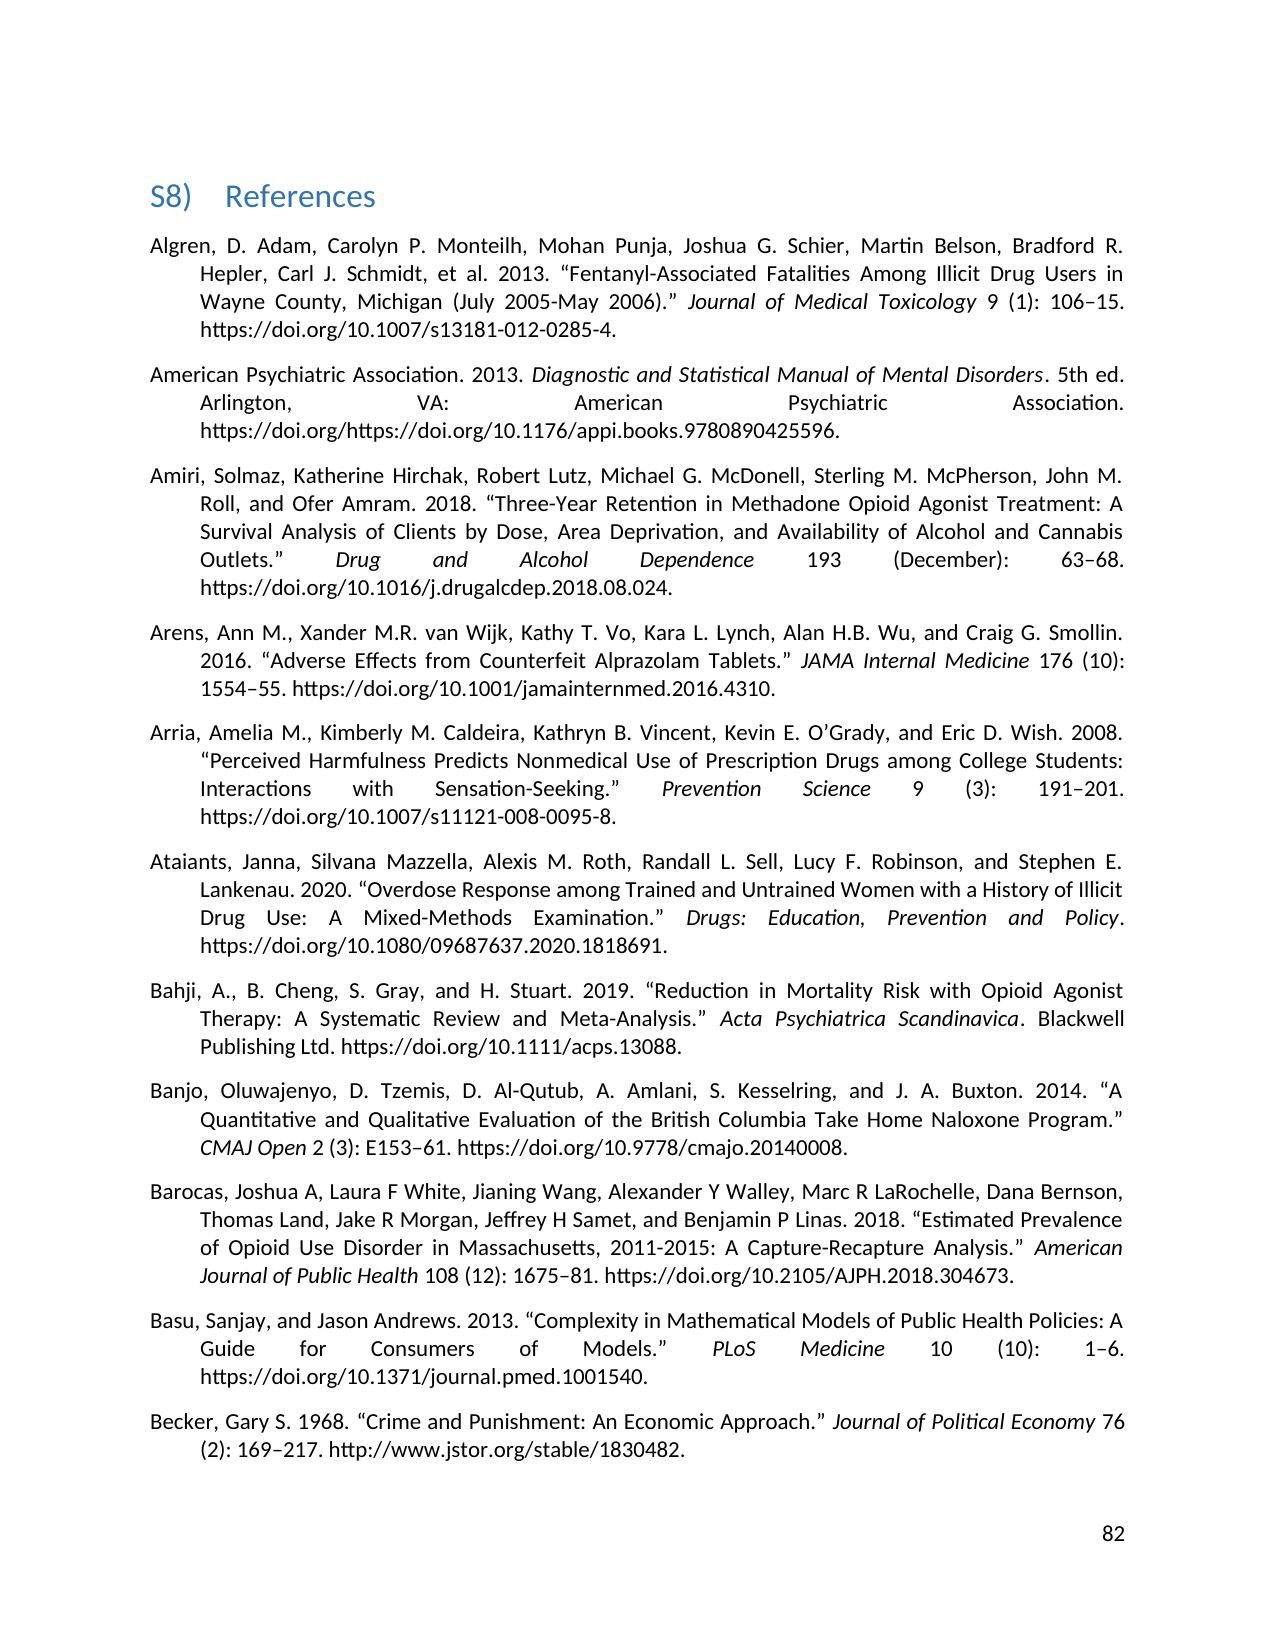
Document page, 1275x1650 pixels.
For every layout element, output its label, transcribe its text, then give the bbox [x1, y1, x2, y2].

subtitle References [150, 175, 1125, 216]
text Arria, Amelia M., Kimberly M. Caldeira, Kathryn B. Vincent, Kevin E. O’Grady, and Eric D. Wish. 2008. “Perceived Harmfulness Predicts Nonmedical Use of Prescription Drugs among College Students: Interactions with Sensation-Seeking.” Prevention Science 9 (3): 191–201. https://doi.org/10.1007/s11121-008-0095-8. [150, 718, 1125, 831]
text Arens, Ann M., Xander M.R. van Wijk, Kathy T. Vo, Kara L. Lynch, Alan H.B. Wu, and Craig G. Smollin. 2016. “Adverse Effects from Counterfeit Alprazolam Tablets.” JAMA Internal Medicine 176 (10): 1554–55. https://doi.org/10.1001/jamainternmed.2016.4310. [150, 618, 1125, 702]
text Basu, Sanjay, and Jason Andrews. 2013. “Complexity in Mathematical Models of Public Health Policies: A Guide for Consumers of Models.” PLoS Medicine 10 (10): 1–6. https://doi.org/10.1371/journal.pmed.1001540. [150, 1306, 1125, 1390]
text Ataiants, Janna, Silvana Mazzella, Alexis M. Roth, Randall L. Sell, Lucy F. Robinson, and Stephen E. Lankenau. 2020. “Overdose Response among Trained and Untrained Women with a History of Illicit Drug Use: A Mixed-Methods Examination.” Drugs: Education, Prevention and Policy. https://doi.org/10.1080/09687637.2020.1818691. [150, 847, 1125, 959]
text Bahji, A., B. Cheng, S. Gray, and H. Stuart. 2019. “Reduction in Mortality Risk with Opioid Agonist Therapy: A Systematic Review and Meta-Analysis.” Acta Psychiatrica Scandinavica. Blackwell Publishing Ltd. https://doi.org/10.1111/acps.13088. [150, 976, 1125, 1060]
text Barocas, Joshua A, Laura F White, Jianing Wang, Alexander Y Walley, Marc R LaRochelle, Dana Bernson, Thomas Land, Jake R Morgan, Jeffrey H Samet, and Benjamin P Linas. 2018. “Estimated Prevalence of Opioid Use Disorder in Massachusetts, 2011-2015: A Capture-Recapture Analysis.” American Journal of Public Health 108 (12): 1675–81. https://doi.org/10.2105/AJPH.2018.304673. [150, 1177, 1125, 1289]
text Banjo, Oluwajenyo, D. Tzemis, D. Al-Qutub, A. Amlani, S. Kesselring, and J. A. Buxton. 2014. “A Quantitative and Qualitative Evaluation of the British Columbia Take Home Naloxone Program.” CMAJ Open 2 (3): E153–61. https://doi.org/10.9778/cmajo.20140008. [150, 1077, 1125, 1161]
text Becker, Gary S. 1968. “Crime and Punishment: An Economic Approach.” Journal of Political Economy 76 (2): 169–217. http://www.jstor.org/stable/1830482. [150, 1407, 1125, 1463]
text Algren, D. Adam, Carolyn P. Monteilh, Mohan Punja, Joshua G. Schier, Martin Belson, Bradford R. Hepler, Carl J. Schmidt, et al. 2013. “Fentanyl-Associated Fatalities Among Illicit Drug Users in Wayne County, Michigan (July 2005-May 2006).” Journal of Medical Toxicology 9 (1): 106–15. https://doi.org/10.1007/s13181-012-0285-4. [150, 231, 1125, 343]
text Amiri, Solmaz, Katherine Hirchak, Robert Lutz, Michael G. McDonell, Sterling M. McPherson, John M. Roll, and Ofer Amram. 2018. “Three-Year Retention in Methadone Opioid Agonist Treatment: A Survival Analysis of Clients by Dose, Area Deprivation, and Availability of Alcohol and Cannabis Outlets.” Drug and Alcohol Dependence 193 (December): 63–68. https://doi.org/10.1016/j.drugalcdep.2018.08.024. [150, 461, 1125, 601]
text American Psychiatric Association. 2013. Diagnostic and Statistical Manual of Mental Disorders. 5th ed. Arlington, VA: American Psychiatric Association. https://doi.org/https://doi.org/10.1176/appi.books.9780890425596. [150, 360, 1125, 444]
